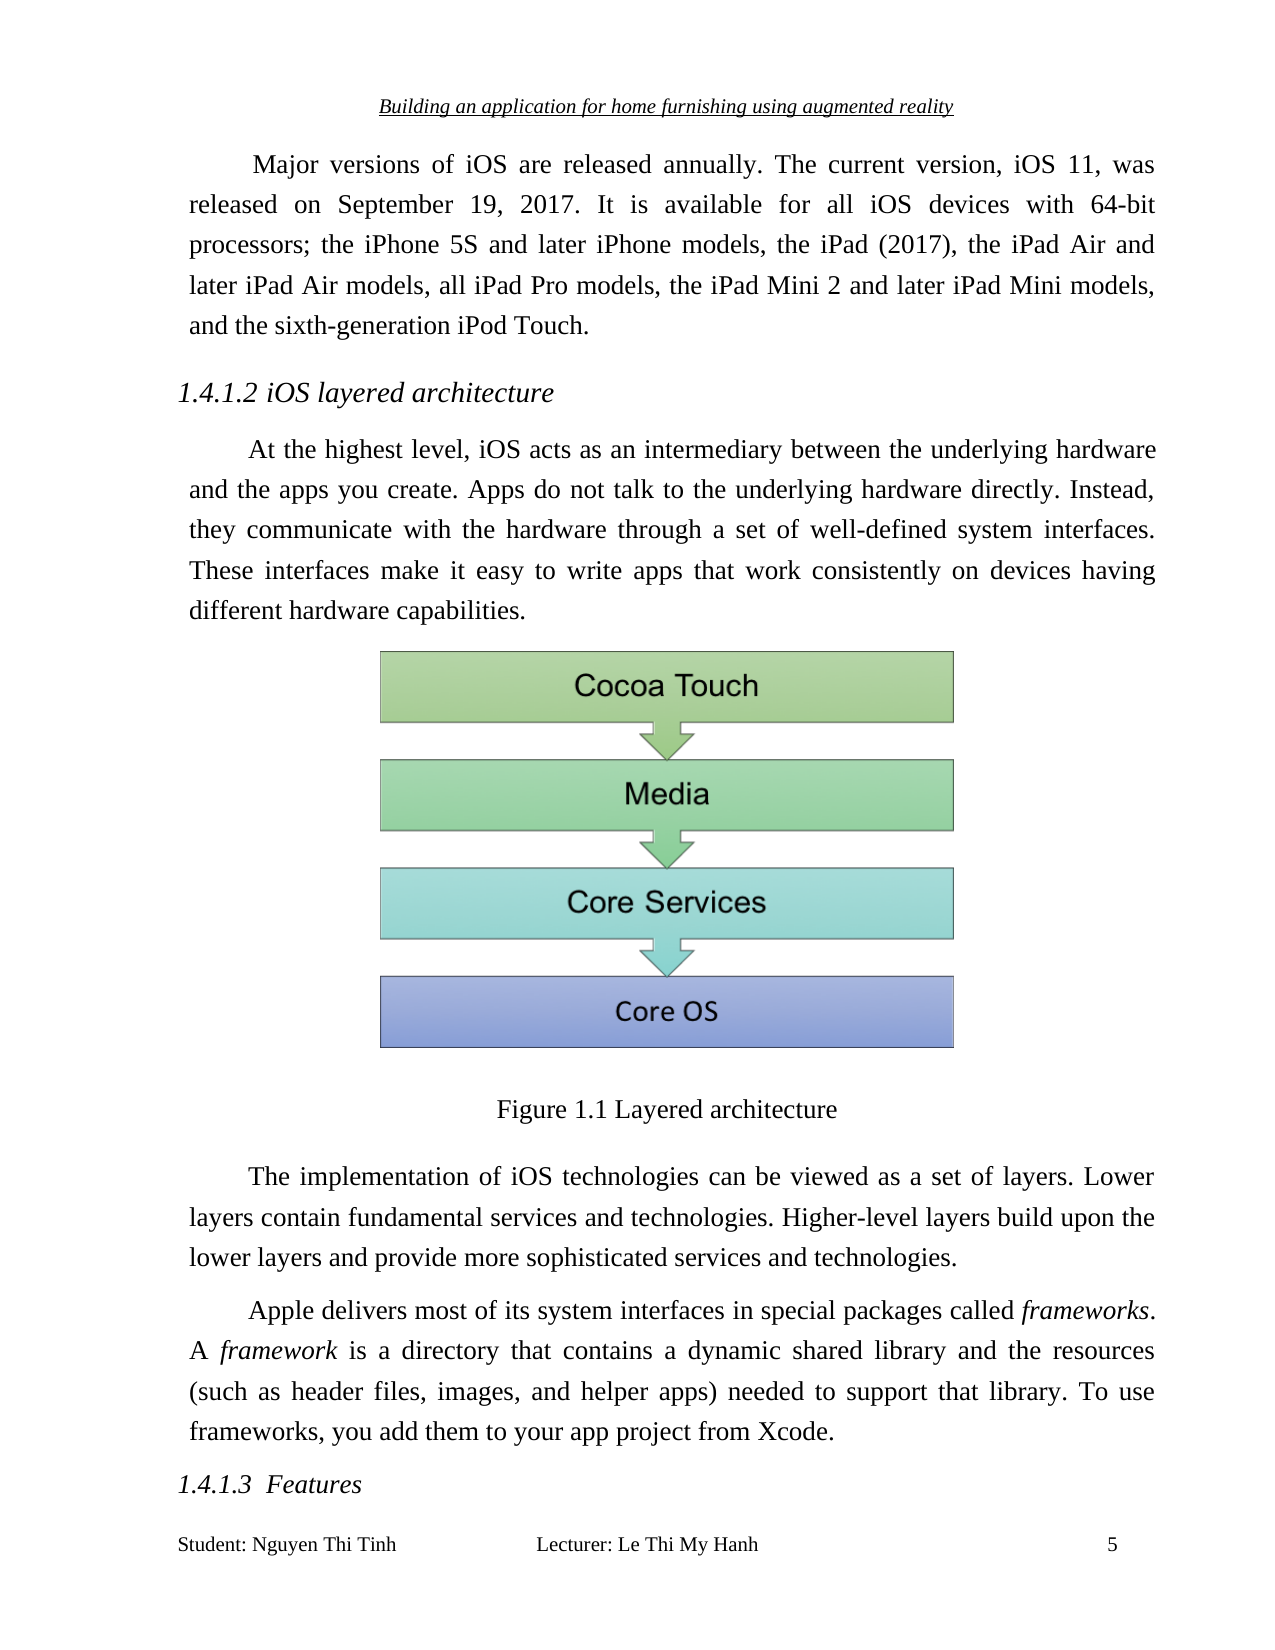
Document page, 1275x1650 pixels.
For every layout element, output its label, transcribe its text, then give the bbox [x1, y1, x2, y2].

text Apple delivers most of its system interfaces in special packages called frameworks. A framework is a directory that contains a dynamic shared library and the resources (such as header files, images, and helper apps) needed to support that library. To use frameworks, you add them to your app project from Xcode. [189, 1294, 1156, 1446]
text At the highest level, iOS acts as an intermediary between the underlying hardware and the apps you create. Apps do not talk to the underlying hardware directly. Instead, they communicate with the hardware through a set of well-defined system interfaces. These interfaces make it easy to write apps that work consistently on devices having different hardware capabilities. [189, 433, 1156, 626]
picture [378, 650, 956, 1050]
text The implementation of iOS technologies can be viewed as a set of layers. Lower layers contain fundamental services and technologies. Higher-level layers build upon the lower layers and provide more sophisticated services and technologies. [189, 1160, 1156, 1272]
list Features [177, 1468, 1156, 1499]
list iOS layered architecture [177, 375, 1157, 408]
text Major versions of iOS are released annually. The current version, iOS 11, was released on September 19, 2017. It is available for all iOS devices with 64-bit processors; the iPhone 5S and later iPhone models, the iPad (2017), the iPad Air and later iPad Air models, all iPad Pro models, the iPad Mini 2 and later iPad Mini models, and the sixth-generation iPod Touch. [189, 148, 1156, 341]
